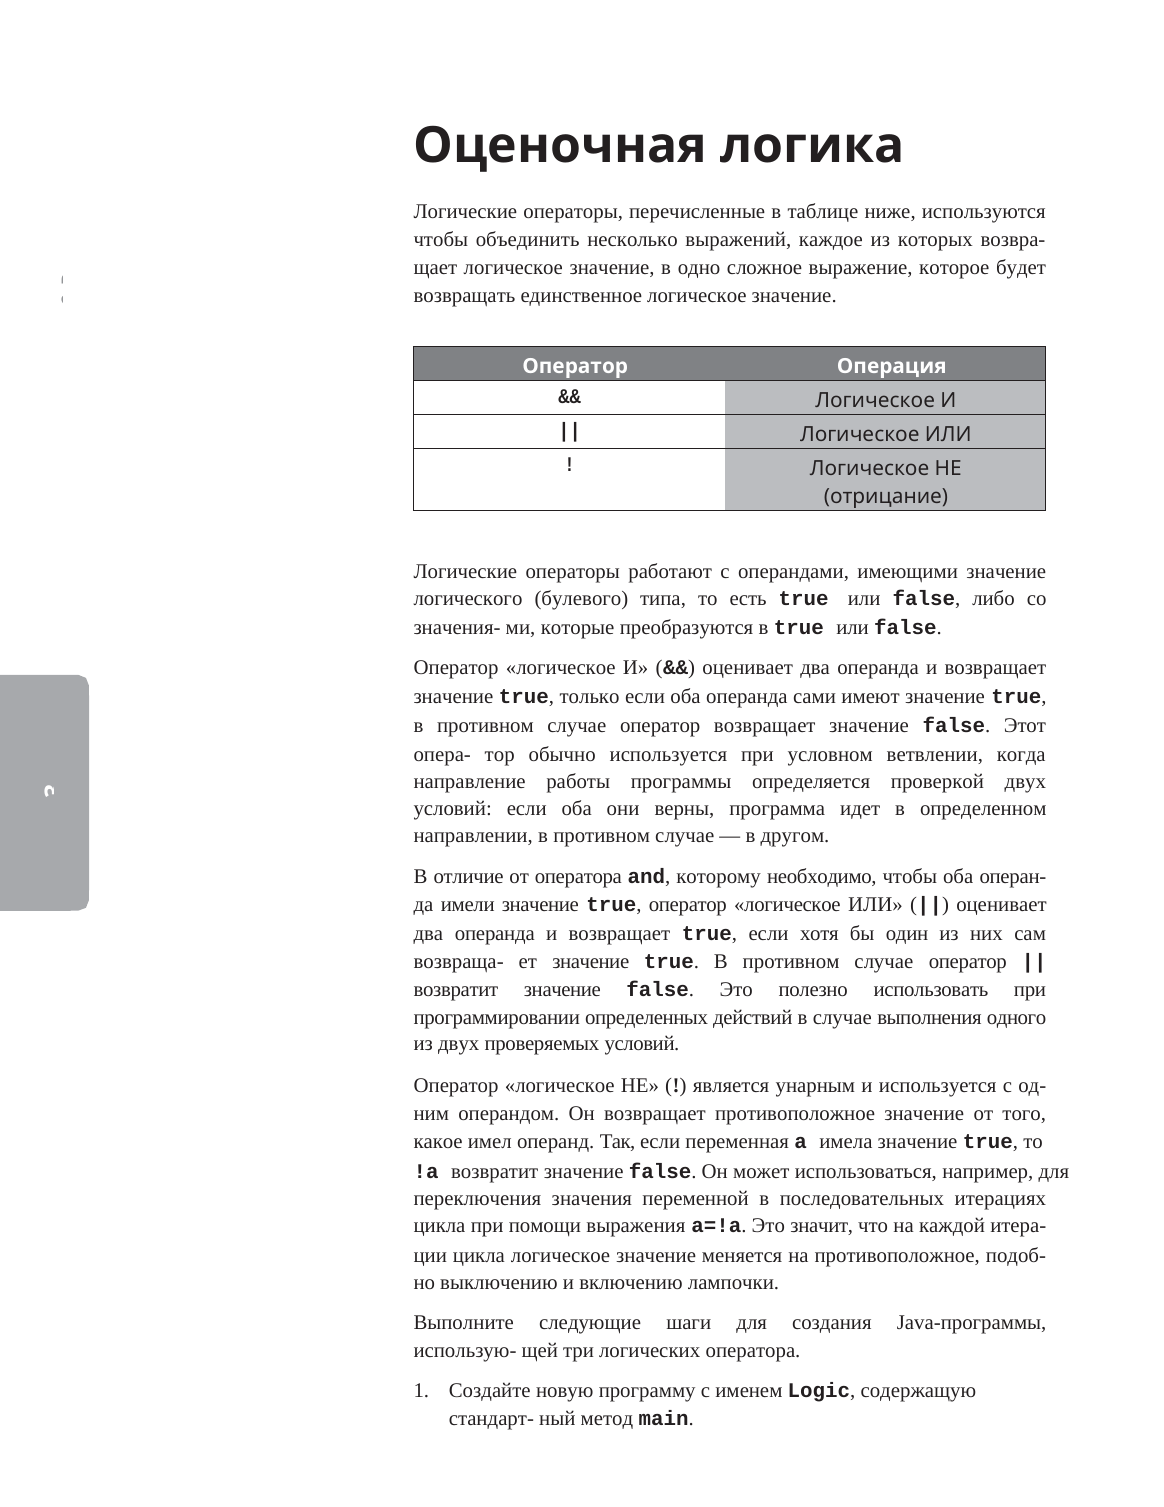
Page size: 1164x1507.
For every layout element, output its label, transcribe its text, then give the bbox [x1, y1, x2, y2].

text Оператор «логическое И» (&&) оценивает два операнда и возвращает значение true, только если оба операнда сами имеют значение true, в противном случае оператор возвращает значение false. Этот опера- тор обычно используется при условном ветвлении, когда направление работы программы определяется проверкой двух условий: если оба они верны, программа идет в определенном направлении, в противном случае — в другом. [413, 655, 1046, 847]
text Логические операторы, перечисленные в таблице ниже, используются чтобы объединить несколько выражений, каждое из которых возвра- щает логическое значение, в одно сложное выражение, которое будет возвращать единственное логическое значение. [413, 198, 1046, 307]
text Оператор «логическое НЕ» (!) является унарным и используется с од- ним операндом. Он возвращает противоположное значение от того, какое имел операнд. Так, если переменная a имела значение true, то [413, 1073, 1047, 1155]
list Создайте новую программу с именем Logic, содержащую стандарт- ный метод main. [413, 1378, 1046, 1432]
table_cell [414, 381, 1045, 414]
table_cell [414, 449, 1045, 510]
text !a возвратит значение false. Он может использоваться, например, для [413, 1159, 1163, 1183]
text Оценочная логика [413, 109, 1163, 177]
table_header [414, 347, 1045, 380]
text Выполните следующие шаги для создания Java-программы, использую- щей три логических оператора. [413, 1310, 1046, 1362]
text переключения значения переменной в последовательных итерациях цикла при помощи выражения a=!a. Это значит, что на каждой итера- ции цикла логическое значение меняется на противоположное, подоб- но выключению и включению лампочки. [413, 1186, 1046, 1294]
text В отличие от оператора and, которому необходимо, чтобы оба операн- да имели значение true, оператор «логическое ИЛИ» (||) оценивает два операнда и возвращает true, если хотя бы один из них сам возвраща- ет значение true. В противном случае оператор || возвратит значение false. Это полезно использовать при программировании определенных действий в случае выполнения одного из двух проверяемых условий. [413, 864, 1046, 1055]
text Логические операторы работают с операндами, имеющими значение логического (булевого) типа, то есть true или false, либо со значения- ми, которые преобразуются в true или false. [413, 559, 1047, 640]
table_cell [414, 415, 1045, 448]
